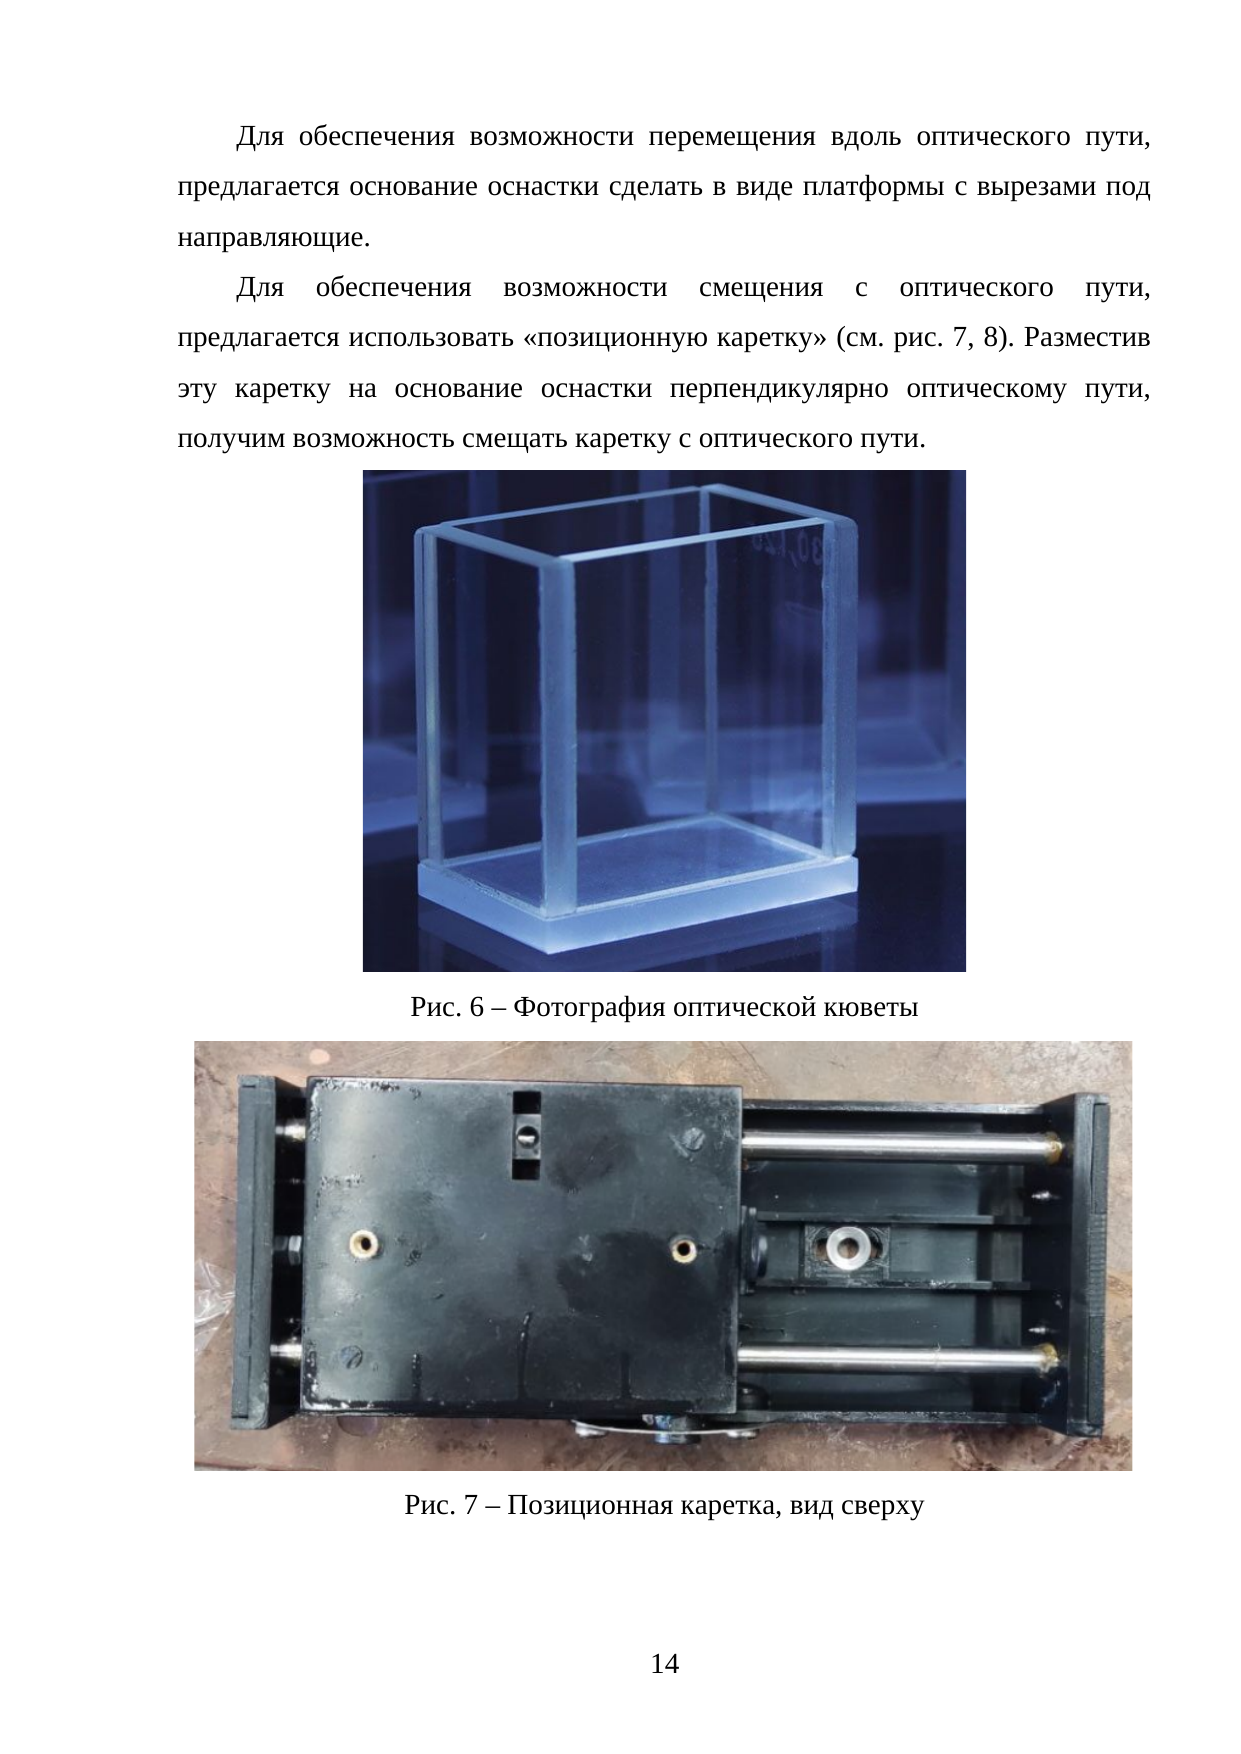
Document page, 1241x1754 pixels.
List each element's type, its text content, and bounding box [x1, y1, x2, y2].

text Для обеспечения возможности перемещения вдоль оптического пути, предлагается основание оснастки сделать в виде платформы с вырезами под направляющие. [177, 118, 1152, 252]
picture [194, 1041, 1133, 1471]
text Рис. 6 – Фотография оптической кюветы [177, 989, 1152, 1022]
picture [362, 470, 967, 972]
text Для обеспечения возможности смещения с оптического пути, предлагается использовать «позиционную каретку» (см. рис. 7, 8). Разместив эту каретку на основание оснастки перпендикулярно оптическому пути, получим возможность смещать каретку с оптического пути. [177, 269, 1152, 453]
